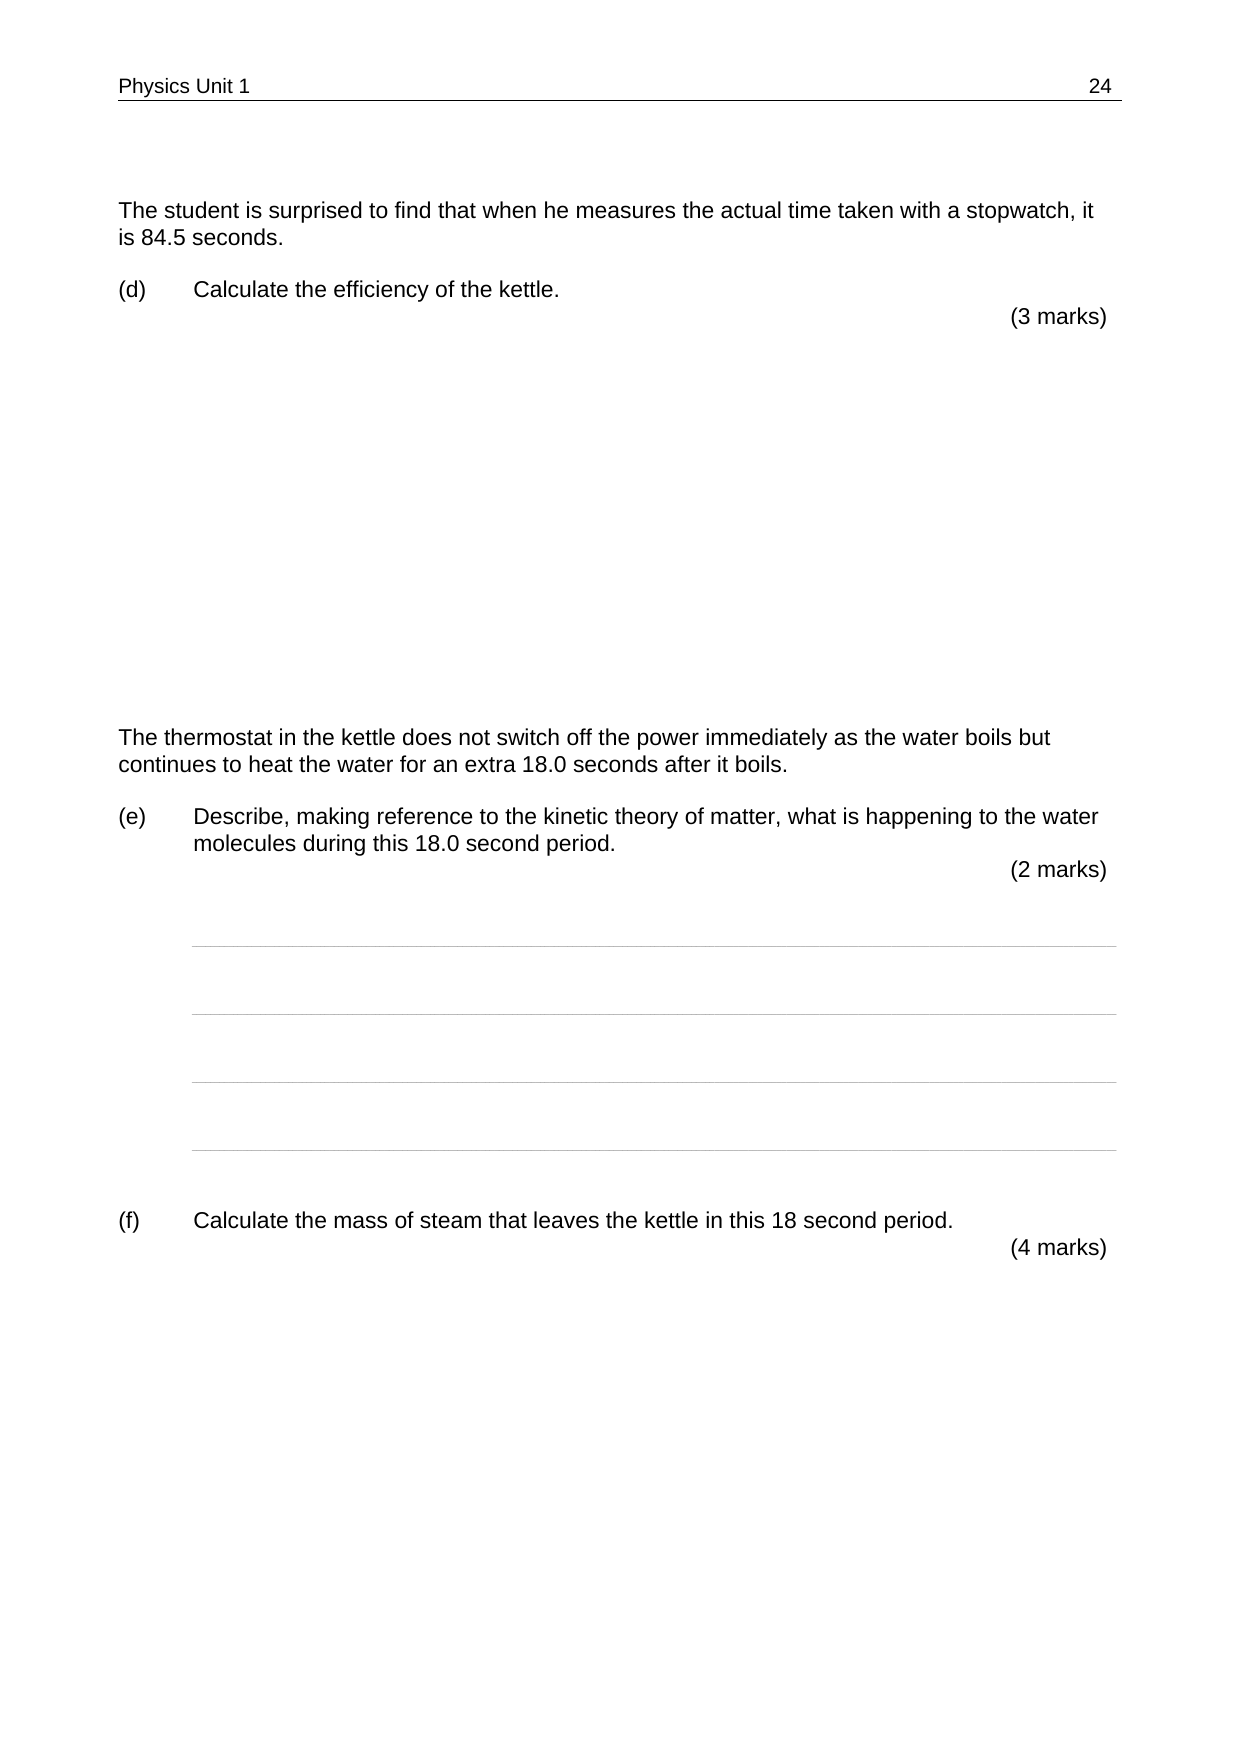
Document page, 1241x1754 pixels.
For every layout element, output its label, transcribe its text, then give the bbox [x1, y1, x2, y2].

text (d) Calculate the efficiency of the kettle. [118, 276, 1107, 303]
text (4 marks) [118, 1233, 1107, 1260]
text (2 marks) [118, 856, 1107, 882]
text (3 marks) [118, 303, 1107, 329]
text (e) Describe, making reference to the kinetic theory of matter, what is happening to the water molecules during this 18.0 second period. [118, 803, 1107, 856]
text The thermostat in the kettle does not switch off the power immediately as the water boils but continues to heat the water for an extra 18.0 seconds after it boils. [118, 724, 1107, 777]
text The student is surprised to find that when he measures the actual time taken with a stopwatch, it is 84.5 seconds. [118, 197, 1107, 250]
text (f) Calculate the mass of steam that leaves the kettle in this 18 second period. [118, 1207, 1107, 1233]
